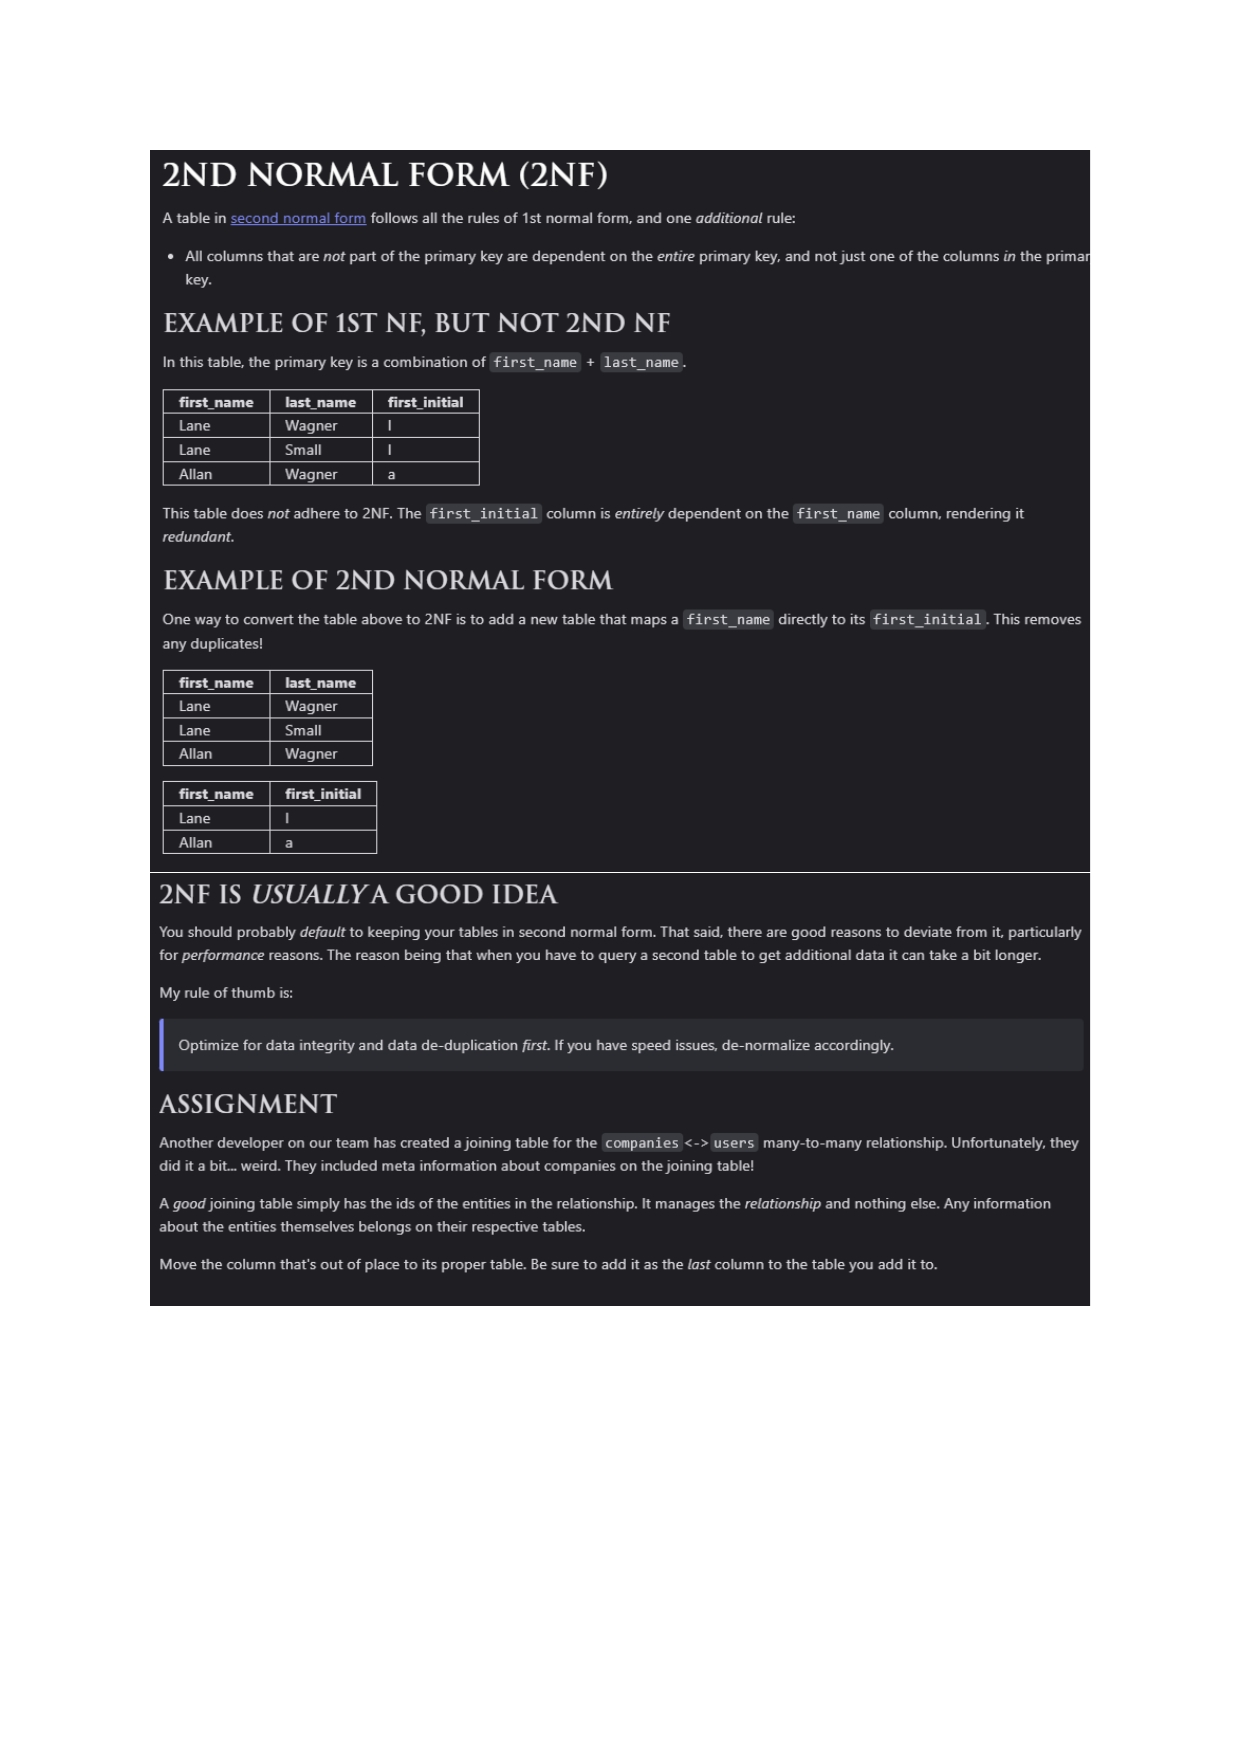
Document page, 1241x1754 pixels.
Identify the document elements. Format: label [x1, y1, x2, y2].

picture [150, 873, 1091, 1306]
picture [150, 150, 1091, 872]
